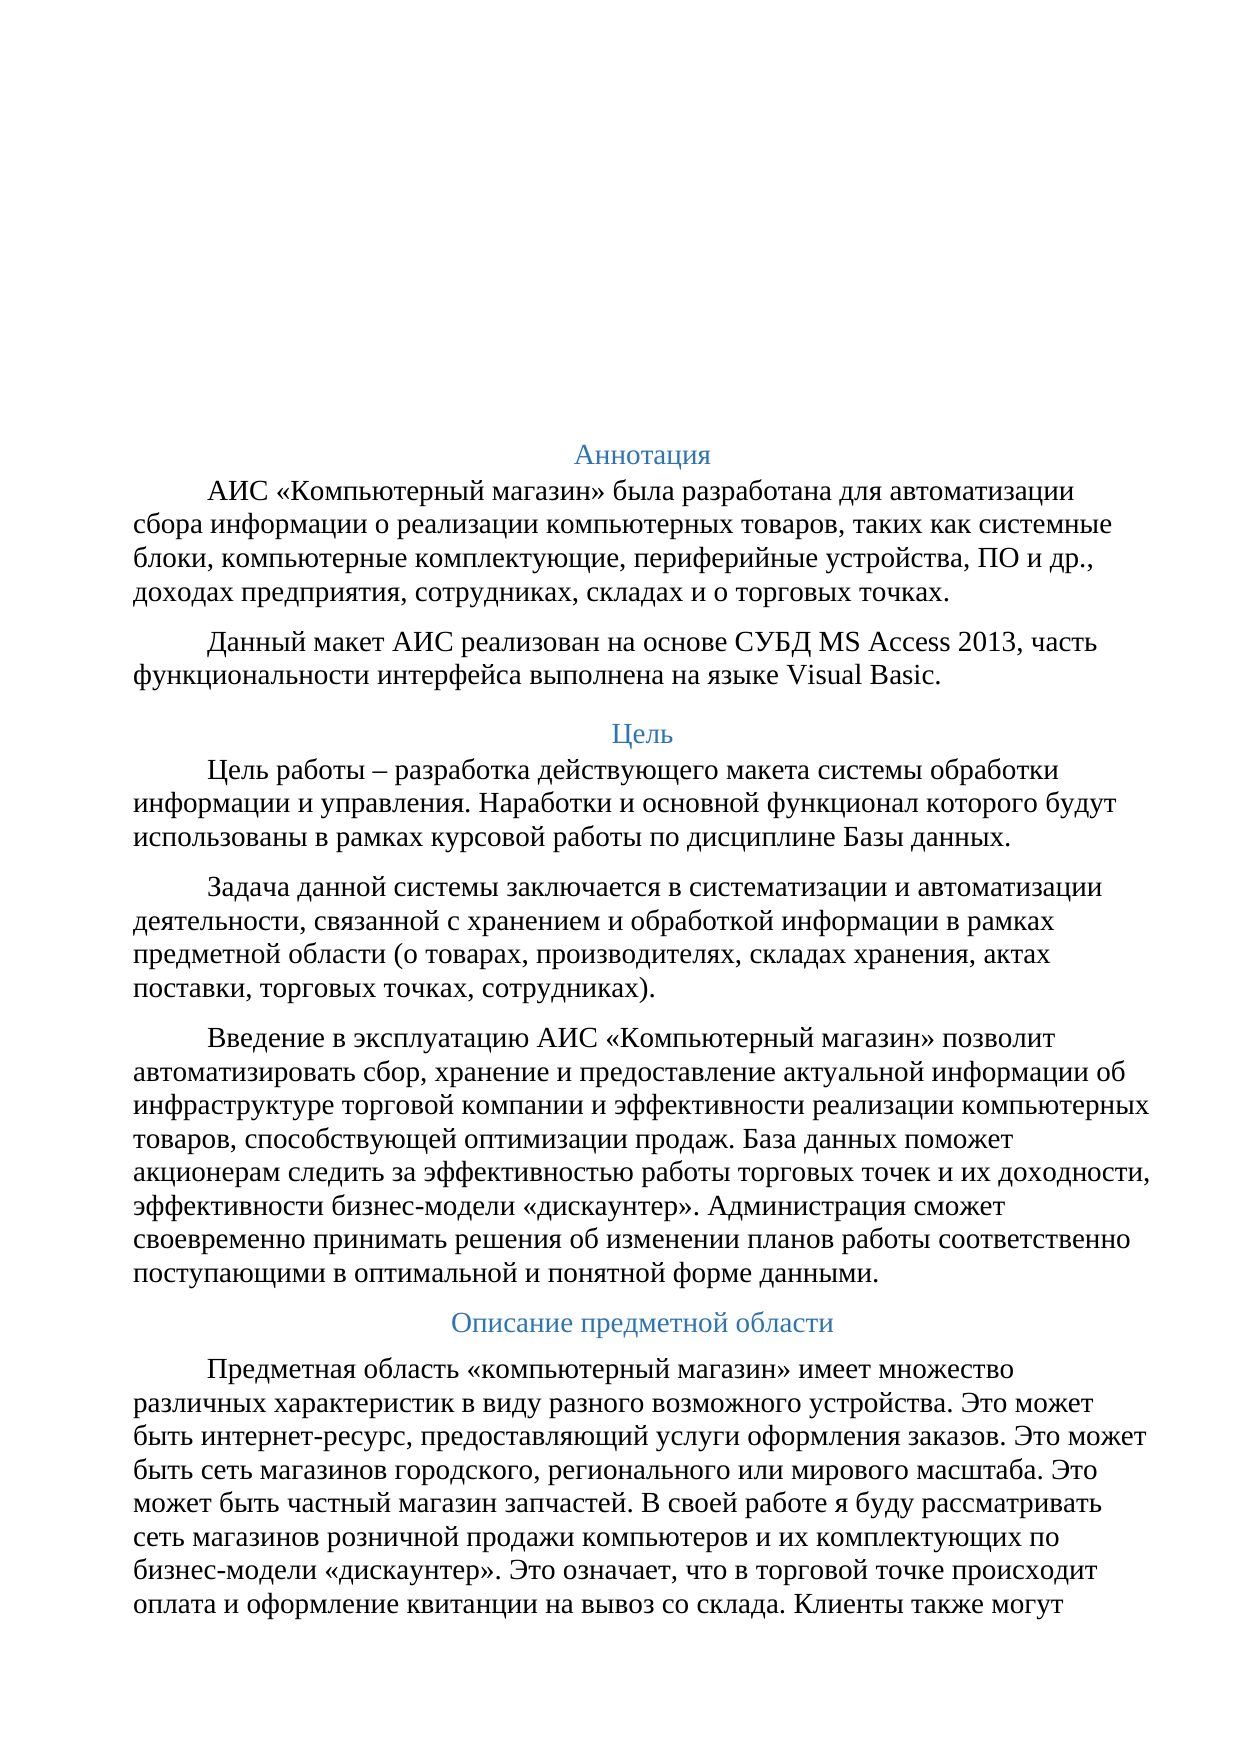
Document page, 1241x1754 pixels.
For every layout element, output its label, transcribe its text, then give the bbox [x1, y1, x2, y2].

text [133, 1351, 1152, 1619]
text Цель работы – разработка действующего макета системы обработки информации и управления. Наработки и основной функционал которого будут использованы в рамках курсовой работы по дисциплине Базы данных. [133, 752, 1152, 853]
subtitle Аннотация [133, 437, 1152, 470]
subtitle Цель [133, 716, 1152, 749]
text Данный макет АИС реализован на основе СУБД MS Access 2013, часть функциональности интерфейса выполнена на языке Visual Basic. [133, 624, 1152, 691]
subtitle Описание предметной области [133, 1305, 1152, 1339]
text Задача данной системы заключается в систематизации и автоматизации деятельности, связанной с хранением и обработкой информации в рамках предметной области (о товарах, производителях, складах хранения, актах поставки, торговых точках, сотрудниках). [133, 869, 1152, 1003]
text АИС «Компьютерный магазин» была разработана для автоматизации сбора информации о реализации компьютерных товаров, таких как системные блоки, компьютерные комплектующие, периферийные устройства, ПО и др., доходах предприятия, сотрудниках, складах и о торговых точках. [133, 473, 1152, 607]
text Введение в эксплуатацию АИС «Компьютерный магазин» позволит автоматизировать сбор, хранение и предоставление актуальной информации об инфраструктуре торговой компании и эффективности реализации компьютерных товаров, способствующей оптимизации продаж. База данных поможет акционерам следить за эффективностью работы торговых точек и их доходности, эффективности бизнес-модели «дискаунтер». Администрация сможет своевременно принимать решения об изменении планов работы соответственно поступающими в оптимальной и понятной форме данными. [133, 1020, 1152, 1288]
